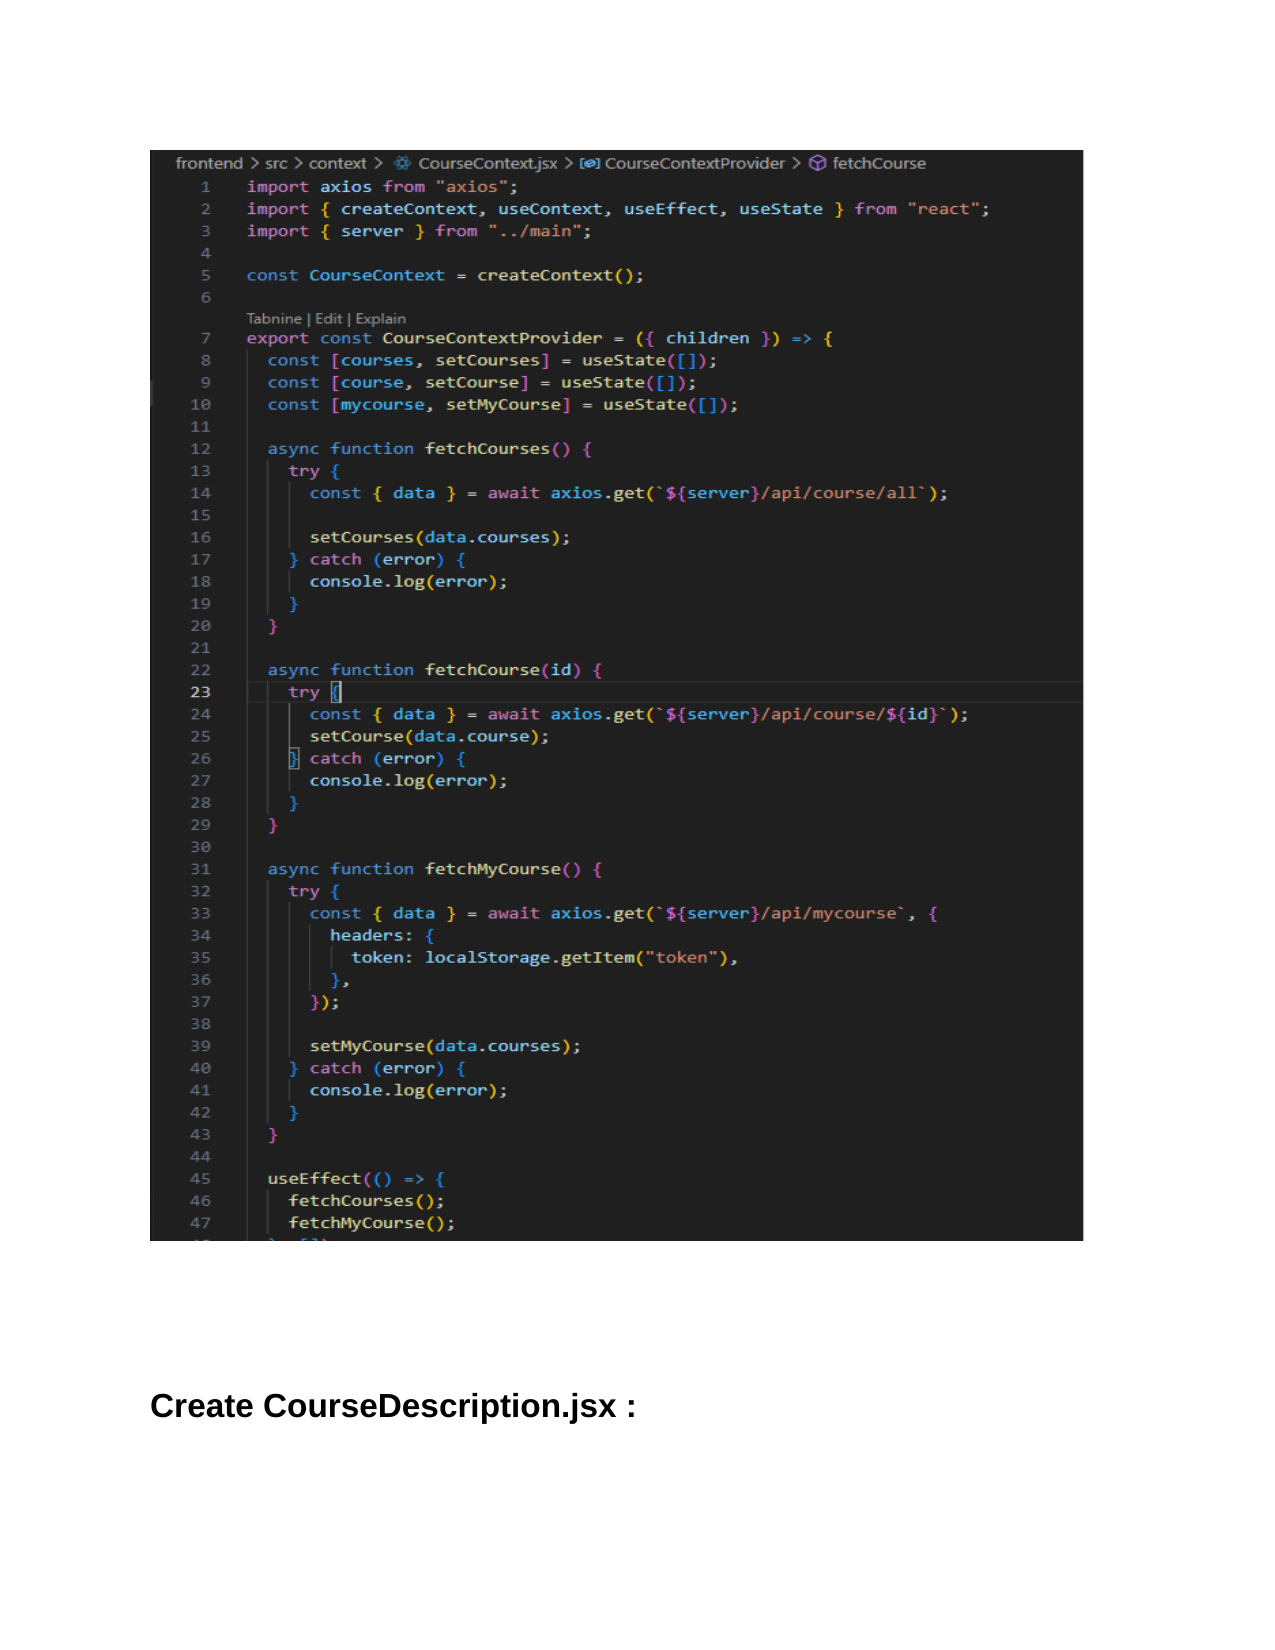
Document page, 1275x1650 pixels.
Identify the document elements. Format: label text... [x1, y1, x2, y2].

text Create CourseDescription.jsx : [150, 1386, 1125, 1424]
picture [150, 150, 1084, 1241]
